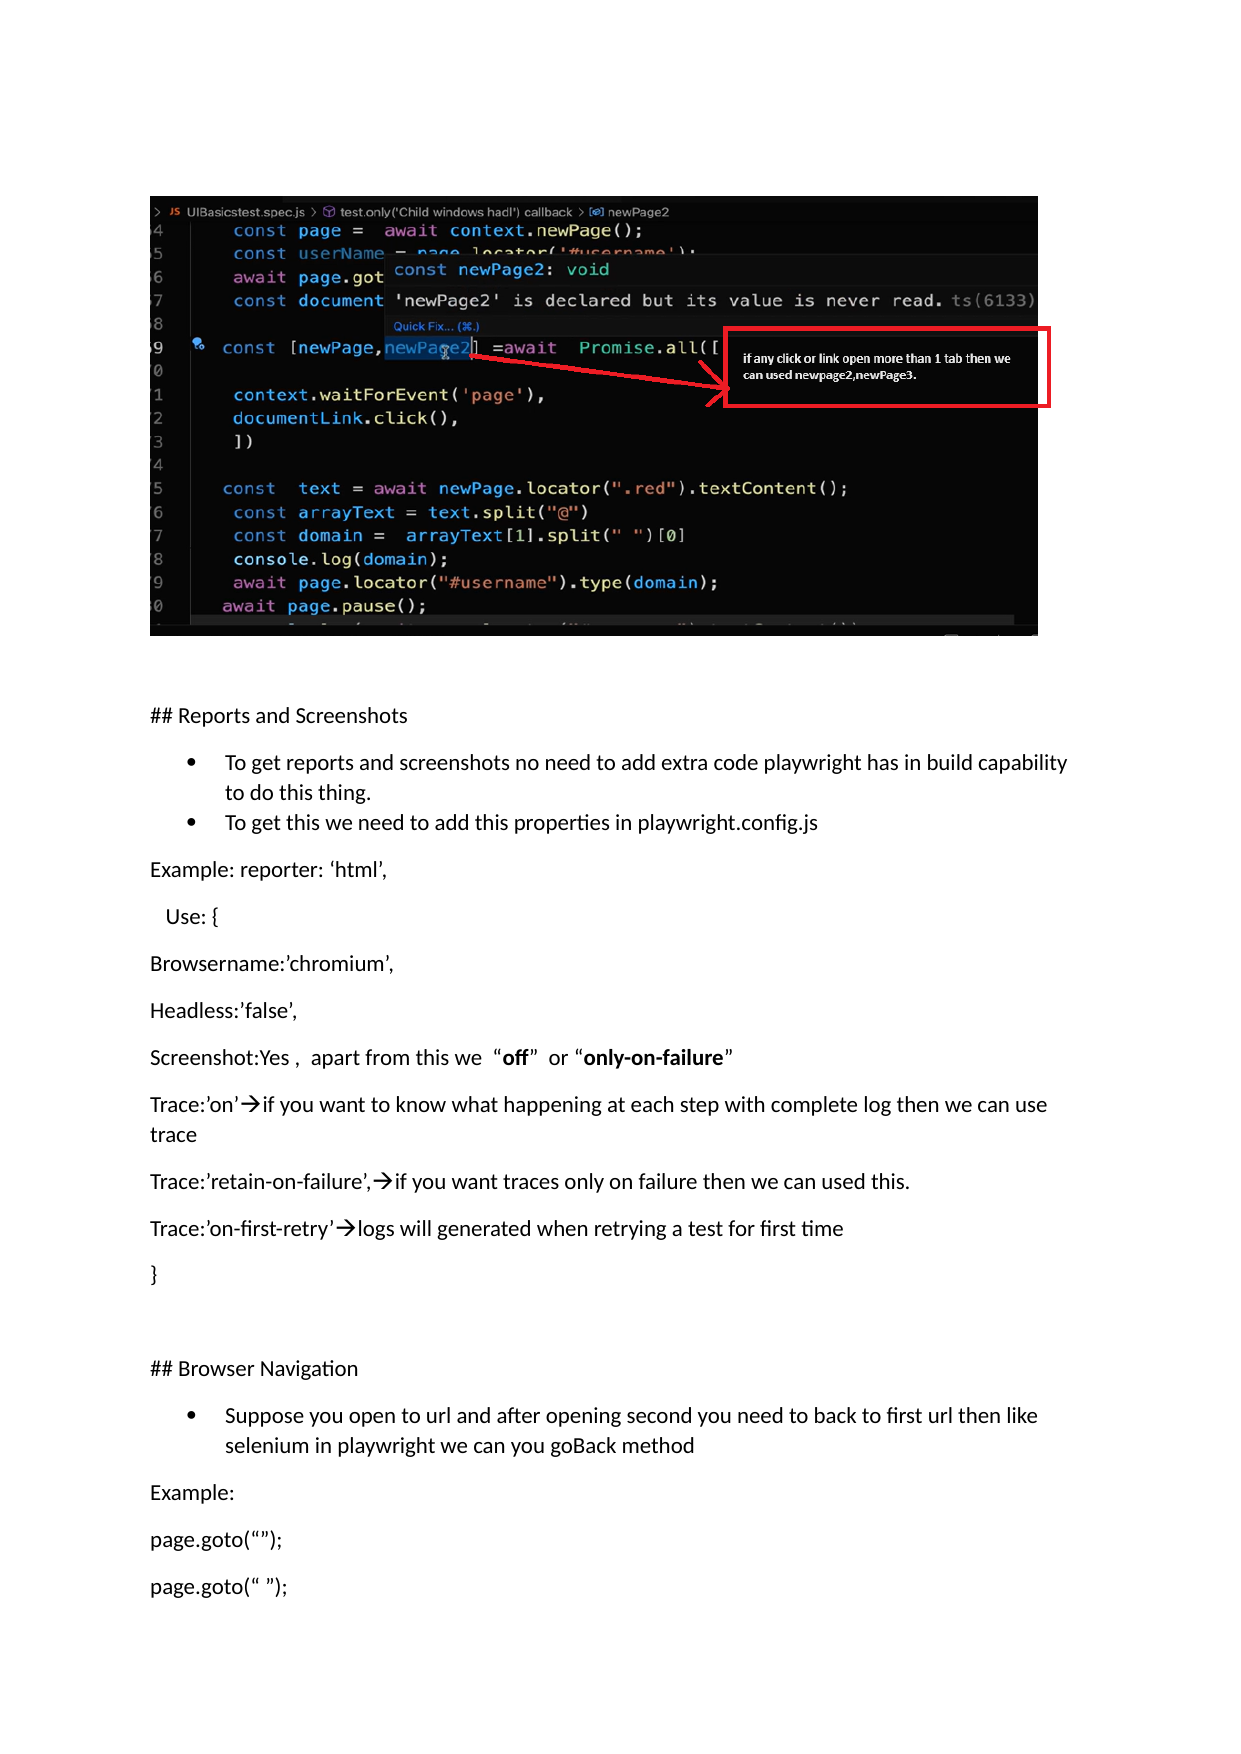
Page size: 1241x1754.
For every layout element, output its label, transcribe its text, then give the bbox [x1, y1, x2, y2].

text ## Reports and Screenshots [150, 701, 1090, 729]
list To get reports and screenshots no need to add extra code playwright has in build capability to do this thing. [187, 748, 1090, 806]
list Suppose you open to url and after opening second you need to back to first url then like selenium in playwright we can you goBack method [187, 1401, 1090, 1459]
picture [150, 196, 1090, 636]
list To get this we need to add this properties in playwright.config.js [187, 808, 1090, 837]
text ## Browser Navigation [150, 1354, 1090, 1382]
text } [150, 1261, 1090, 1289]
text Trace:’on-first-retry’logs will generated when retrying a test for first time [150, 1214, 1090, 1242]
text Headless:’false’, [150, 996, 1090, 1024]
text Example: reporter: ‘html’, [150, 855, 1090, 883]
text Example: [150, 1478, 1090, 1506]
text Trace:’retain-on-failure’,if you want traces only on failure then we can used this. [150, 1167, 1090, 1195]
text Screenshot:Yes , apart from this we “off” or “only-on-failure” [150, 1043, 1090, 1071]
text page.goto(“”); [150, 1525, 1090, 1553]
text Trace:’on’if you want to know what happening at each step with complete log then we can use trace [150, 1090, 1090, 1148]
text Use: { [150, 902, 1090, 930]
text page.goto(“ ”); [150, 1572, 1090, 1600]
text Browsername:’chromium’, [150, 949, 1090, 977]
